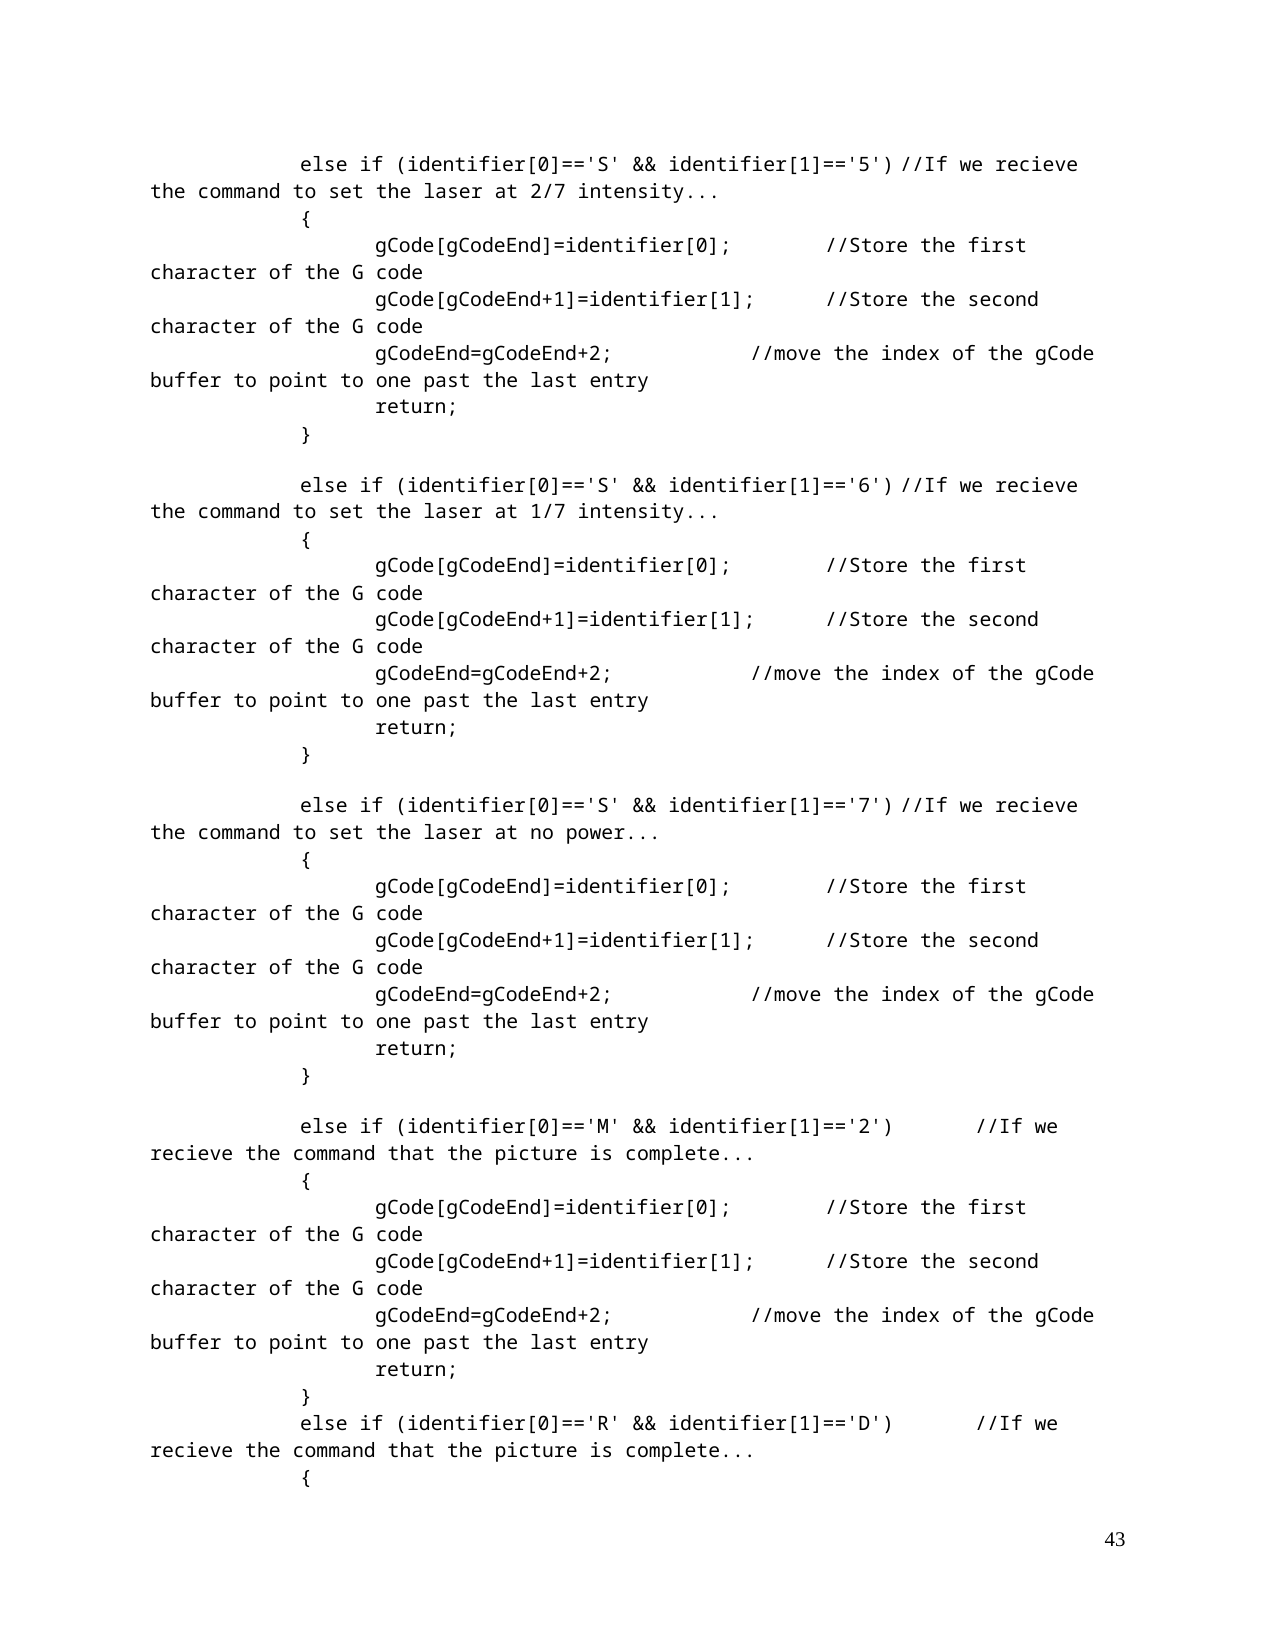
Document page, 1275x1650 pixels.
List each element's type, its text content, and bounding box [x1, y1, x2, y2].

text gCode[gCodeEnd]=identifier[0]; //Store the first character of the G code [150, 231, 1125, 285]
text gCode[gCodeEnd]=identifier[0]; //Store the first character of the G code [150, 552, 1125, 606]
text { [150, 1166, 1125, 1193]
text return; [150, 393, 1125, 420]
text gCode[gCodeEnd+1]=identifier[1]; //Store the second character of the G code [150, 1247, 1125, 1301]
text gCodeEnd=gCodeEnd+2; //move the index of the gCode buffer to point to one past the last entry [150, 339, 1125, 393]
text return; [150, 1034, 1125, 1061]
text } [150, 1382, 1125, 1409]
text gCodeEnd=gCodeEnd+2; //move the index of the gCode buffer to point to one past the last entry [150, 660, 1125, 714]
text else if (identifier[0]=='S' && identifier[1]=='6') //If we recieve the command to set the laser at 1/7 intensity... [150, 471, 1125, 525]
text gCode[gCodeEnd]=identifier[0]; //Store the first character of the G code [150, 873, 1125, 927]
text else if (identifier[0]=='S' && identifier[1]=='7') //If we recieve the command to set the laser at no power... [150, 792, 1125, 846]
text return; [150, 1355, 1125, 1382]
text gCode[gCodeEnd+1]=identifier[1]; //Store the second character of the G code [150, 927, 1125, 981]
text gCode[gCodeEnd]=identifier[0]; //Store the first character of the G code [150, 1193, 1125, 1247]
text gCodeEnd=gCodeEnd+2; //move the index of the gCode buffer to point to one past the last entry [150, 981, 1125, 1034]
text } [150, 420, 1125, 447]
text return; [150, 714, 1125, 741]
text gCode[gCodeEnd+1]=identifier[1]; //Store the second character of the G code [150, 606, 1125, 660]
text { [150, 846, 1125, 873]
text { [150, 204, 1125, 231]
text else if (identifier[0]=='M' && identifier[1]=='2') //If we recieve the command that the picture is complete... [150, 1112, 1125, 1166]
text else if (identifier[0]=='R' && identifier[1]=='D') //If we recieve the command that the picture is complete... [150, 1409, 1125, 1463]
text else if (identifier[0]=='S' && identifier[1]=='5') //If we recieve the command to set the laser at 2/7 intensity... [150, 150, 1125, 204]
text gCode[gCodeEnd+1]=identifier[1]; //Store the second character of the G code [150, 285, 1125, 339]
text } [150, 1061, 1125, 1088]
text } [150, 741, 1125, 768]
text { [150, 525, 1125, 552]
text gCodeEnd=gCodeEnd+2; //move the index of the gCode buffer to point to one past the last entry [150, 1301, 1125, 1355]
text { [150, 1463, 1125, 1490]
